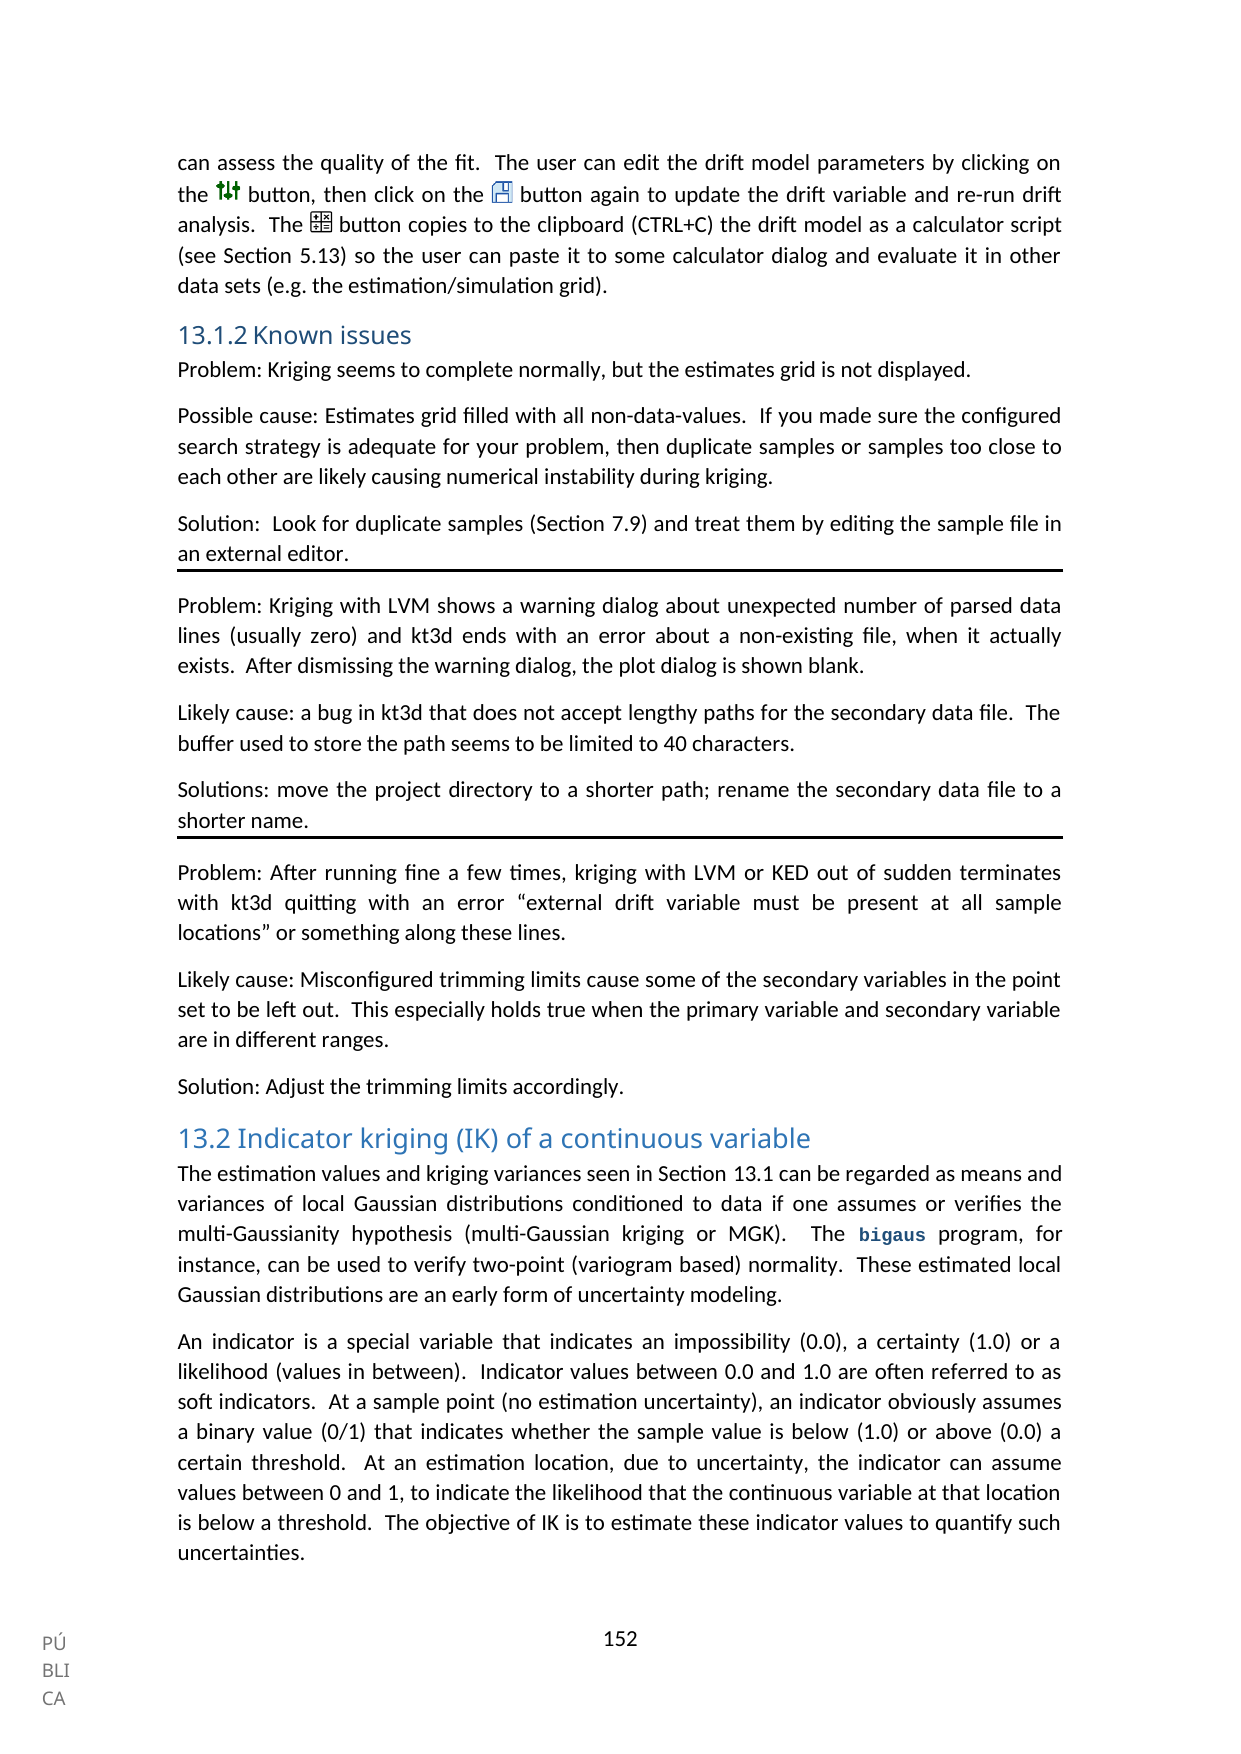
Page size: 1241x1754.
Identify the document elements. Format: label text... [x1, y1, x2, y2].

picture [309, 210, 333, 233]
text Problem: Kriging seems to complete normally, but the estimates grid is not displayed. [177, 355, 1063, 383]
text Possible cause: Estimates grid filled with all non-data-values. If you made sure the configured search strategy is adequate for your problem, then duplicate samples or samples too close to each other are likely causing numerical instability during kriging. [177, 402, 1063, 490]
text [177, 148, 1063, 299]
picture [491, 181, 513, 203]
picture [215, 177, 241, 203]
text Problem: After running fine a few times, kriging with LVM or KED out of sudden terminates with kt3d quitting with an error “external drift variable must be present at all sample locations” or something along these lines. [177, 858, 1063, 946]
text Solutions: move the project directory to a shorter path; rename the secondary data file to a shorter name. [177, 776, 1063, 836]
text Solution: Adjust the trimming limits accordingly. [177, 1072, 1063, 1100]
subtitle Known issues [177, 318, 1063, 352]
text Likely cause: a bug in kt3d that does not accept lengthy paths for the secondary data file. The buffer used to store the path seems to be limited to 40 characters. [177, 698, 1063, 757]
text Solution: Look for duplicate samples (Section 7.9) and treat them by editing the sample file in an external editor. [177, 509, 1063, 569]
subtitle Indicator kriging (IK) of a continuous variable [177, 1119, 1063, 1156]
text An indicator is a special variable that indicates an impossibility (0.0), a certainty (1.0) or a likelihood (values in between). Indicator values between 0.0 and 1.0 are often referred to as soft indicators. At a sample point (no estimation uncertainty), an indicator obviously assumes a binary value (0/1) that indicates whether the sample value is below (1.0) or above (0.0) a certain threshold. At an estimation location, due to uncertainty, the indicator can assume values between 0 and 1, to indicate the likelihood that the continuous variable at that location is below a threshold. The objective of IK is to estimate these indicator values to quantify such uncertainties. [177, 1327, 1063, 1566]
text The estimation values and kriging variances seen in Section 13.1 can be regarded as means and variances of local Gaussian distributions conditioned to data if one assumes or verifies the multi-Gaussianity hypothesis (multi-Gaussian kriging or MGK). The bigaus program, for instance, can be used to verify two-point (variogram based) normality. These estimated local Gaussian distributions are an early form of uncertainty modeling. [177, 1159, 1063, 1308]
text Problem: Kriging with LVM shows a warning dialog about unexpected number of parsed data lines (usually zero) and kt3d ends with an error about a non-existing file, when it actually exists. After dismissing the warning dialog, the plot dialog is shown blank. [177, 591, 1063, 679]
text Likely cause: Misconfigured trimming limits cause some of the secondary variables in the point set to be left out. This especially holds true when the primary variable and secondary variable are in different ranges. [177, 965, 1063, 1053]
